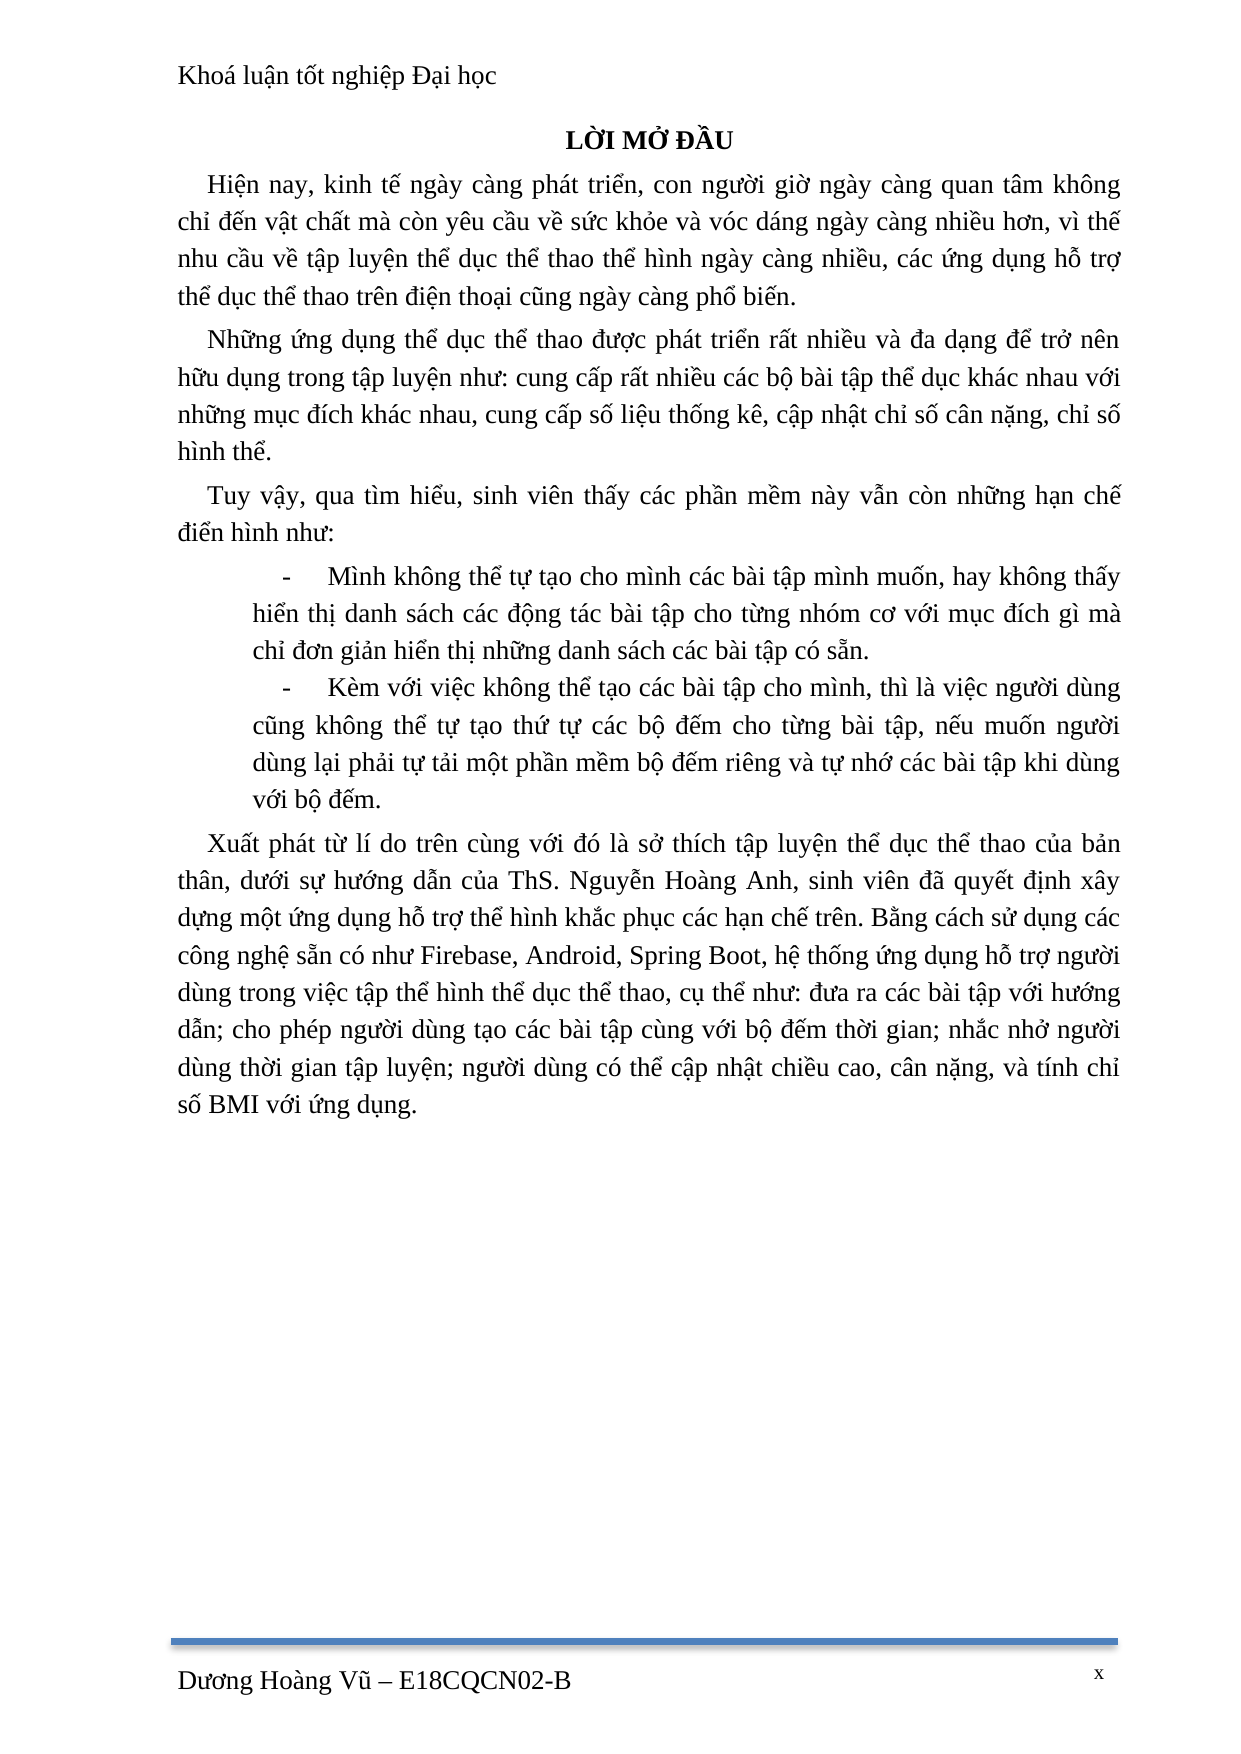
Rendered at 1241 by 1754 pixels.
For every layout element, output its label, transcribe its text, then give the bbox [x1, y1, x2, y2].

list Kèm với việc không thể tạo các bài tập cho mình, thì là việc người dùng cũng không thể tự tạo thứ tự các bộ đếm cho từng bài tập, nếu muốn người dùng lại phải tự tải một phần mềm bộ đếm riêng và tự nhớ các bài tập khi dùng với bộ đếm. [252, 671, 1122, 814]
text Xuất phát từ lí do trên cùng với đó là sở thích tập luyện thể dục thể thao của bản thân, dưới sự hướng dẫn của ThS. Nguyễn Hoàng Anh, sinh viên đã quyết định xây dựng một ứng dụng hỗ trợ thể hình khắc phục các hạn chế trên. Bằng cách sử dụng các công nghệ sẵn có như Firebase, Android, Spring Boot, hệ thống ứng dụng hỗ trợ người dùng trong việc tập thể hình thể dục thể thao, cụ thể như: đưa ra các bài tập với hướng dẫn; cho phép người dùng tạo các bài tập cùng với bộ đếm thời gian; nhắc nhở người dùng thời gian tập luyện; người dùng có thể cập nhật chiều cao, cân nặng, và tính chỉ số BMI với ứng dụng. [177, 827, 1122, 1119]
text Tuy vậy, qua tìm hiểu, sinh viên thấy các phần mềm này vẫn còn những hạn chế điển hình như: [177, 479, 1122, 547]
list Mình không thể tự tạo cho mình các bài tập mình muốn, hay không thấy hiển thị danh sách các động tác bài tập cho từng nhóm cơ với mục đích gì mà chỉ đơn giản hiển thị những danh sách các bài tập có sẵn. [252, 559, 1122, 665]
text LỜI MỞ ĐẦU [177, 124, 1122, 156]
text Hiện nay, kinh tế ngày càng phát triển, con người giờ ngày càng quan tâm không chỉ đến vật chất mà còn yêu cầu về sức khỏe và vóc dáng ngày càng nhiều hơn, vì thế nhu cầu về tập luyện thể dục thể thao thể hình ngày càng nhiều, các ứng dụng hỗ trợ thể dục thể thao trên điện thoại cũng ngày càng phổ biến. [177, 168, 1122, 311]
text Những ứng dụng thể dục thể thao được phát triển rất nhiều và đa dạng để trở nên hữu dụng trong tập luyện như: cung cấp rất nhiều các bộ bài tập thể dục khác nhau với những mục đích khác nhau, cung cấp số liệu thống kê, cập nhật chỉ số cân nặng, chỉ số hình thể. [177, 323, 1122, 466]
